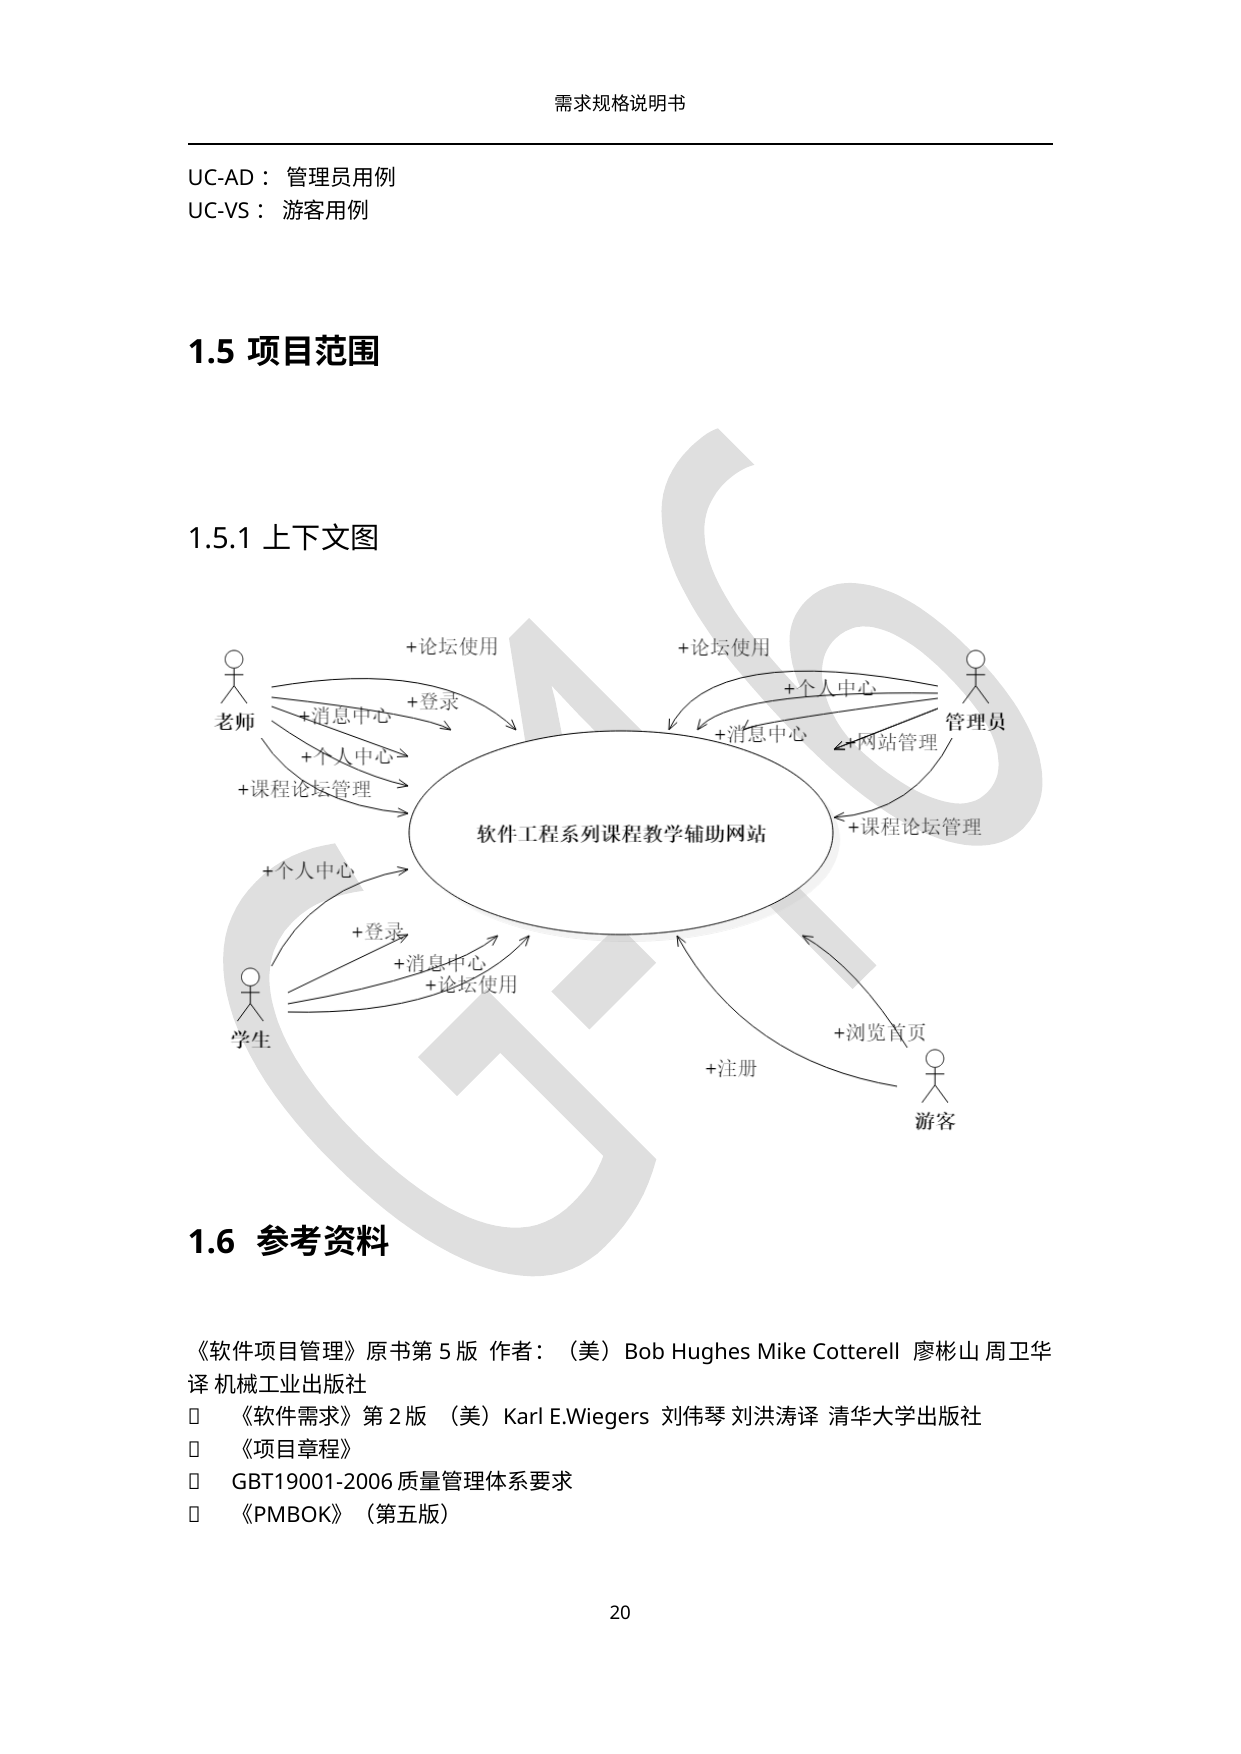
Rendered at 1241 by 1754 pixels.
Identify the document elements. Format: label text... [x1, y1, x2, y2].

text  《项目章程》 [187, 1431, 1053, 1464]
text  GBT19001-2006质量管理体系要求 [187, 1464, 1053, 1496]
subtitle 项目范围 [187, 317, 1053, 382]
text  《软件需求》第2版 （美）Karl E.Wiegers 刘伟琴 刘洪涛译 清华大学出版社 [187, 1399, 1053, 1431]
text  《PMBOK》（第五版） [187, 1496, 1053, 1529]
text UC-VS ： 游客用例 [187, 192, 1053, 225]
text UC-AD ： 管理员用例 [187, 160, 1053, 192]
subtitle 上下文图 [187, 504, 1053, 569]
text 《软件项目管理》原书第5版 作者：（美）Bob Hughes Mike Cotterell 廖彬山 周卫华译 机械工业出版社 [187, 1334, 1053, 1399]
picture [187, 626, 1053, 1177]
subtitle 参考资料 [187, 1206, 1053, 1271]
